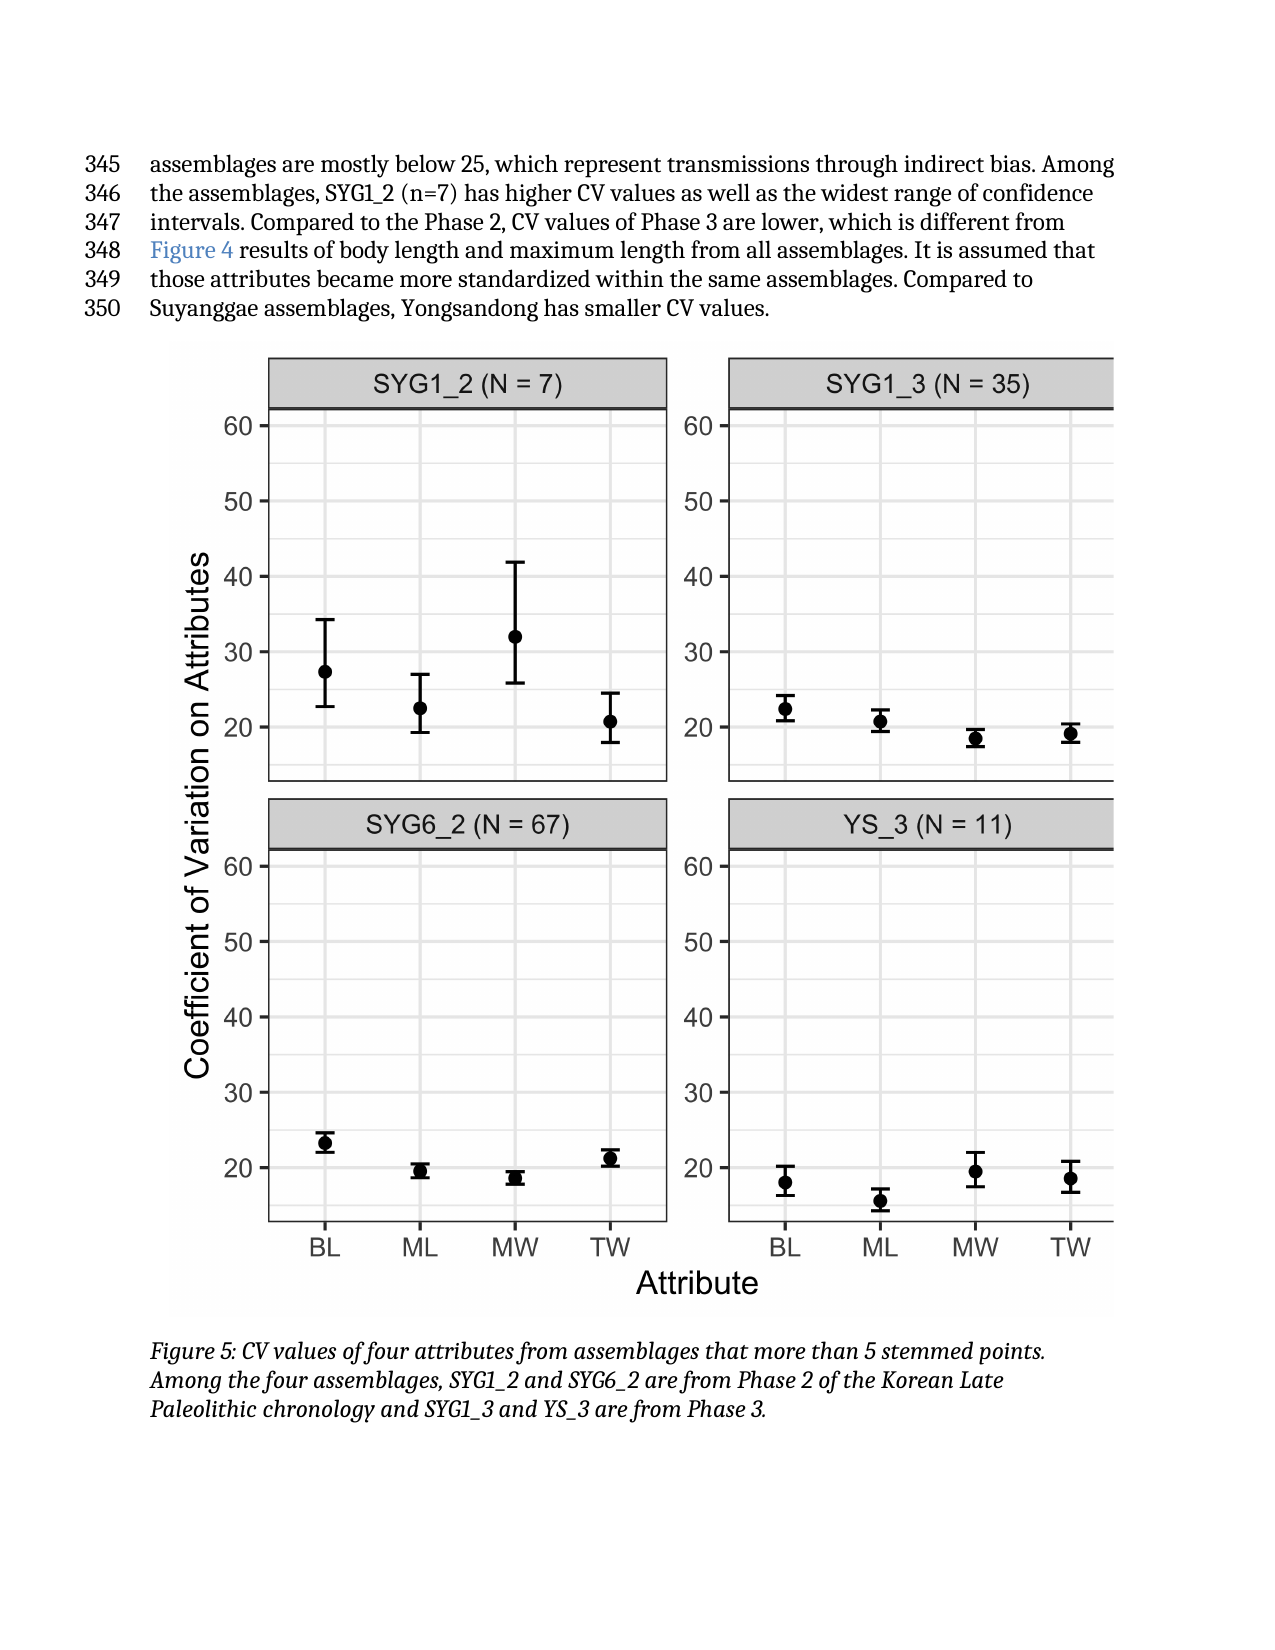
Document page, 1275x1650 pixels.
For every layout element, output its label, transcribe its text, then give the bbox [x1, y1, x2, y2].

picture [168, 341, 1114, 1317]
table_header Figure 5: CV values of four attributes from assemblages that more than 5 stemmed points. Among the four assemblages, SYG1_2 and SYG6_2 are from Phase 2 of the Korean Late Paleolithic chronology and SYG1_3 and YS_3 are from Phase 3. [139, 341, 1114, 1436]
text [150, 150, 1125, 322]
